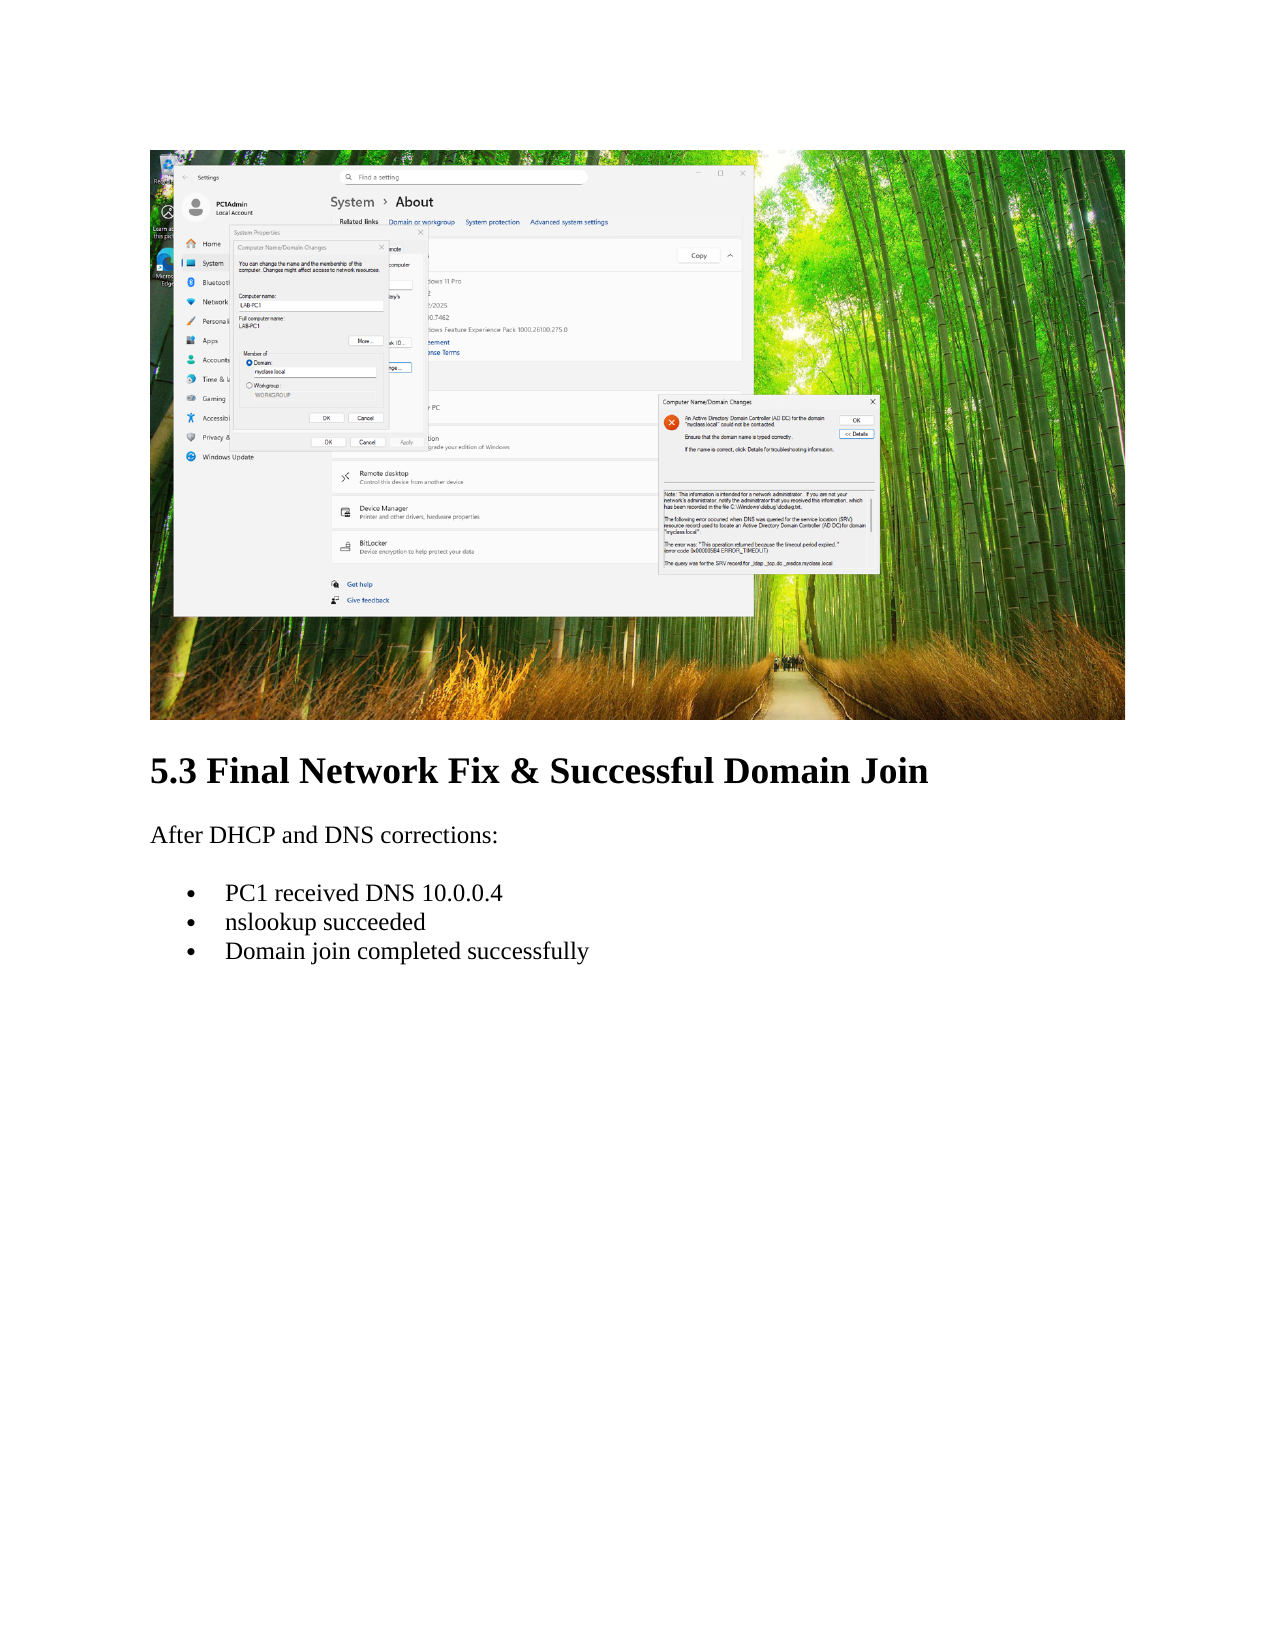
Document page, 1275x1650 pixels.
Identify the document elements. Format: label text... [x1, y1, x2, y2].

picture [150, 150, 1125, 720]
list nslookup succeeded [187, 907, 1125, 936]
text After DHCP and DNS corrections: [150, 821, 1125, 849]
list PC1 received DNS 10.0.0.4 [187, 878, 1125, 907]
list Domain join completed successfully [187, 936, 1125, 965]
text 5.3 Final Network Fix & Successful Domain Join [150, 748, 1125, 791]
